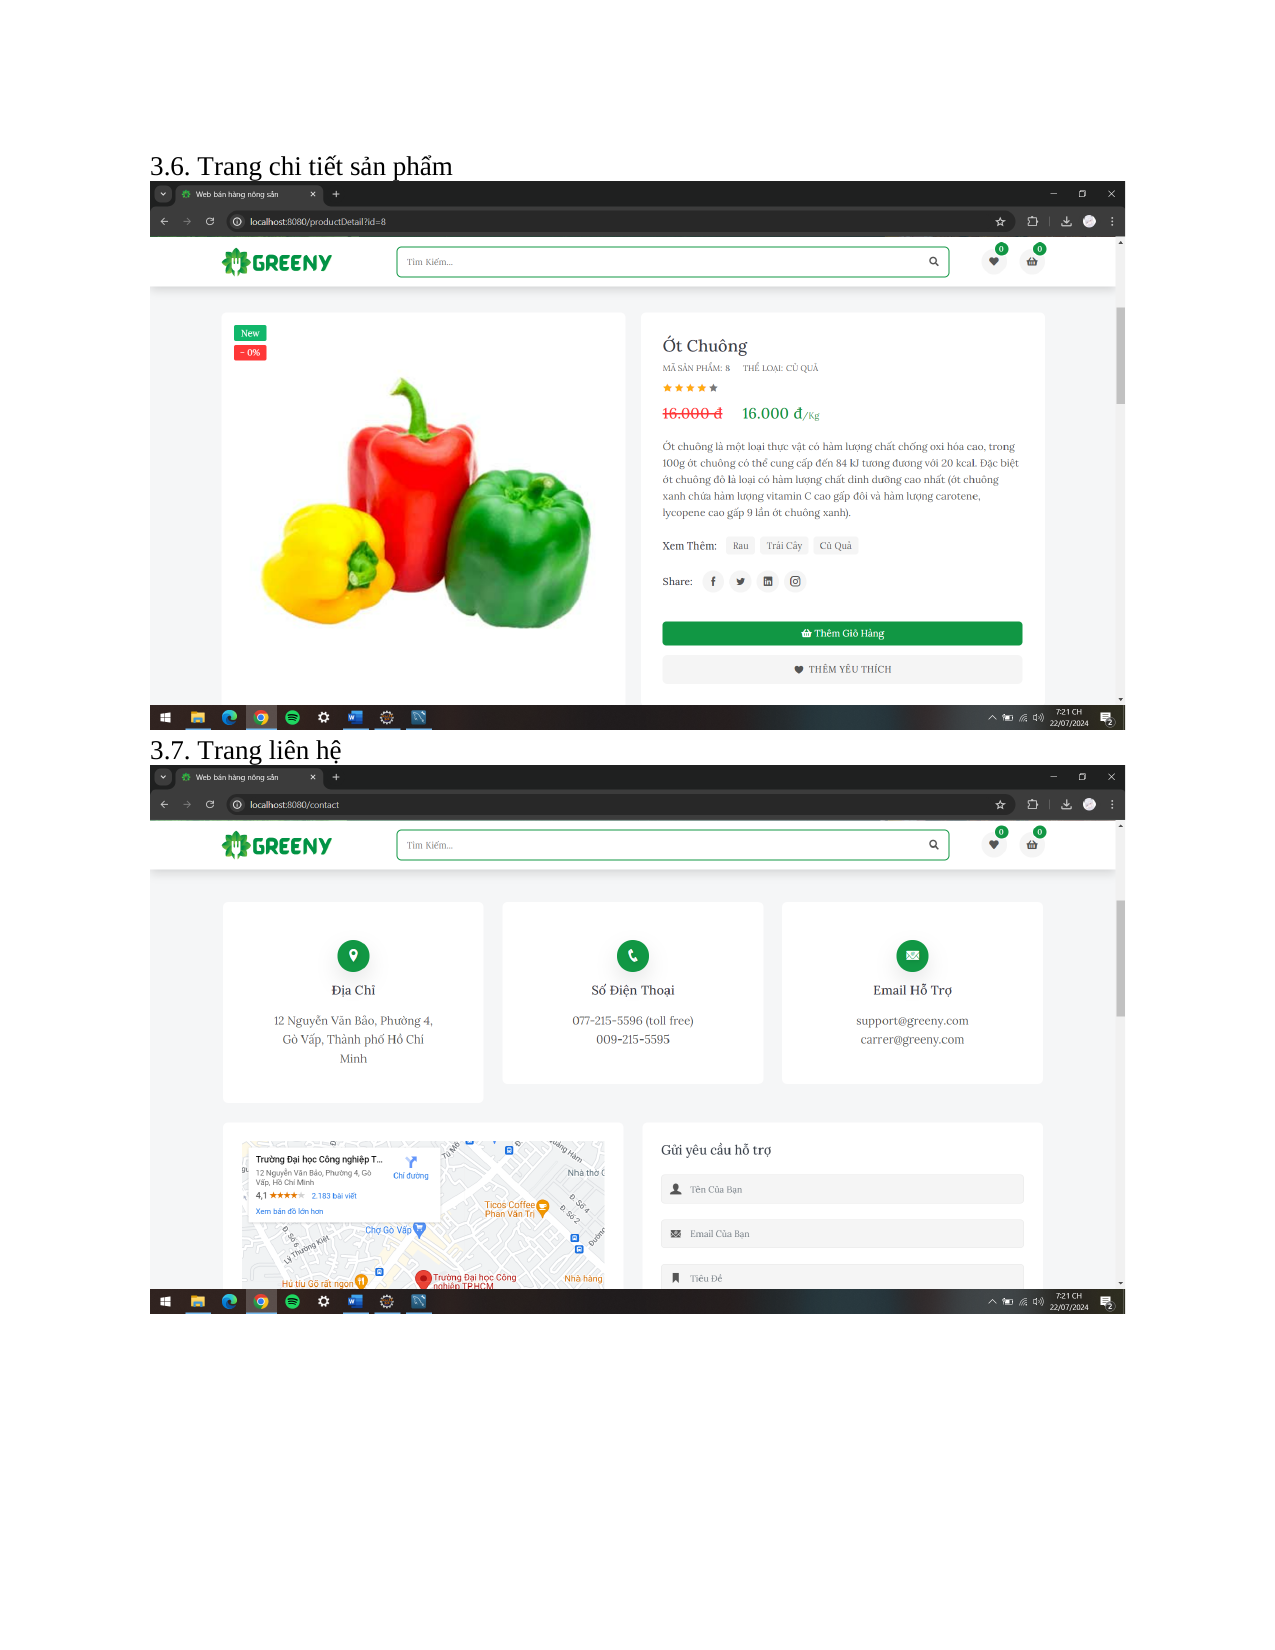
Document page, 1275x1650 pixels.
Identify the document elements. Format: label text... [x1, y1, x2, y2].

picture [150, 181, 1125, 730]
picture [150, 765, 1125, 1314]
subtitle 3.6. Trang chi tiết sản phẩm [150, 150, 1125, 181]
subtitle 3.7. Trang liên hệ [150, 734, 1125, 765]
